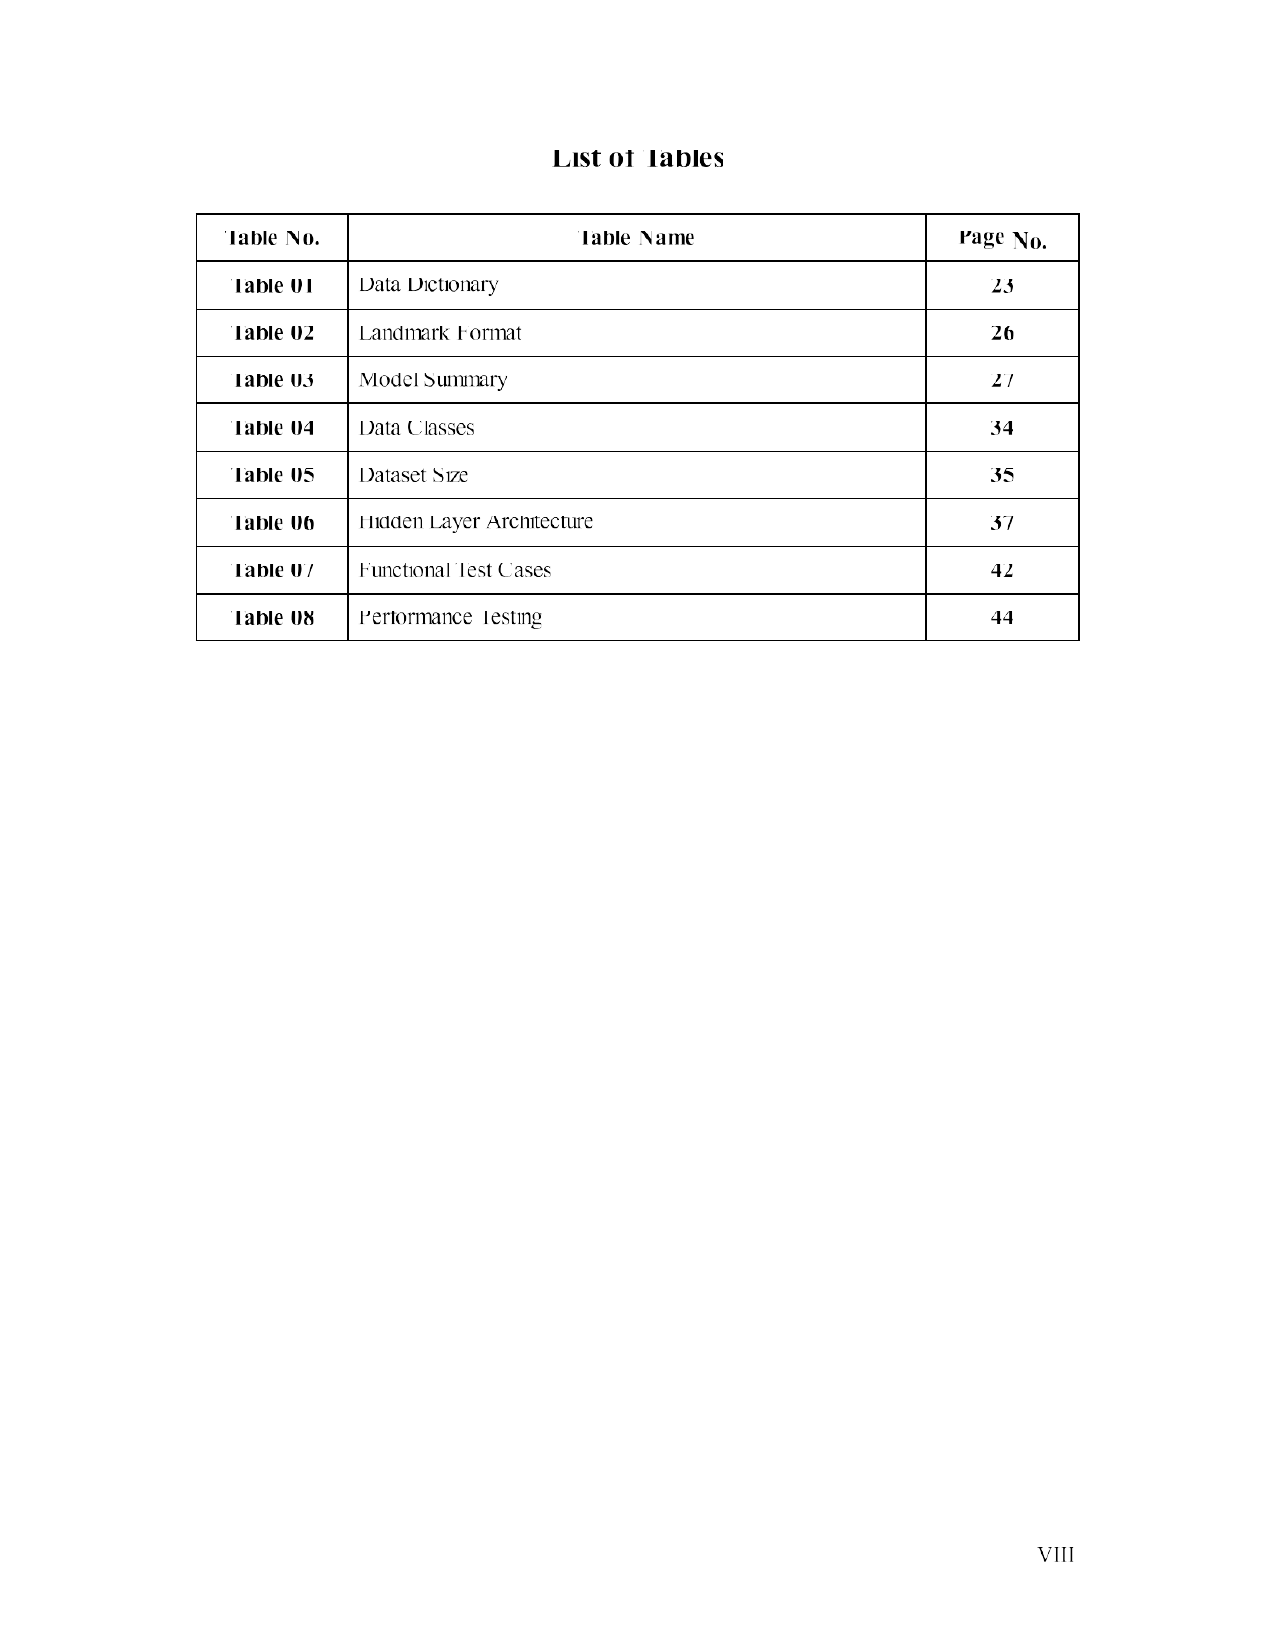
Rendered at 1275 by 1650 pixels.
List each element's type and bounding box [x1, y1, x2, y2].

picture [291, 564, 314, 577]
picture [991, 421, 1013, 435]
picture [1037, 1547, 1074, 1562]
picture [231, 468, 283, 482]
table_cell [197, 452, 347, 498]
picture [358, 326, 522, 340]
picture [991, 611, 1013, 624]
picture [231, 374, 283, 387]
picture [991, 468, 1014, 482]
table_cell [349, 310, 925, 356]
table_cell [927, 499, 1078, 546]
table_cell [197, 404, 347, 451]
picture [991, 279, 1013, 293]
picture [231, 516, 283, 530]
picture [291, 374, 313, 387]
table_cell [197, 499, 347, 546]
picture [991, 564, 1013, 577]
picture [1012, 232, 1046, 249]
table_cell [927, 404, 1078, 451]
table_header [197, 215, 347, 260]
picture [358, 611, 542, 629]
picture [358, 516, 593, 533]
picture [991, 516, 1014, 530]
table_cell [927, 595, 1078, 640]
table_cell [349, 547, 925, 593]
picture [991, 326, 1014, 340]
picture [231, 421, 283, 435]
picture [231, 326, 283, 340]
picture [358, 468, 468, 482]
table_cell [927, 547, 1078, 593]
picture [958, 231, 1004, 249]
picture [291, 421, 313, 435]
table_cell [197, 310, 347, 356]
picture [231, 279, 283, 293]
picture [358, 563, 551, 577]
table_cell [349, 595, 925, 640]
picture [291, 279, 313, 293]
table_cell [197, 357, 347, 402]
picture [552, 150, 723, 167]
table_header [349, 215, 925, 260]
table_header [927, 215, 1078, 260]
table_cell [349, 499, 925, 546]
picture [225, 231, 277, 245]
table_cell [927, 357, 1078, 402]
picture [231, 564, 284, 577]
table_cell [349, 262, 925, 308]
table_cell [349, 404, 925, 451]
picture [358, 278, 499, 296]
table_cell [927, 262, 1078, 308]
table_cell [197, 547, 347, 593]
table_cell [197, 262, 347, 308]
table_cell [197, 595, 347, 640]
picture [578, 231, 694, 245]
picture [291, 611, 314, 625]
picture [291, 326, 314, 340]
table_cell [927, 452, 1078, 498]
picture [291, 516, 314, 530]
picture [358, 373, 508, 391]
picture [291, 468, 314, 482]
picture [231, 611, 283, 625]
table_cell [349, 357, 925, 402]
table_cell [927, 310, 1078, 356]
picture [285, 231, 319, 245]
table_cell [349, 452, 925, 498]
picture [358, 421, 474, 435]
picture [991, 374, 1014, 387]
